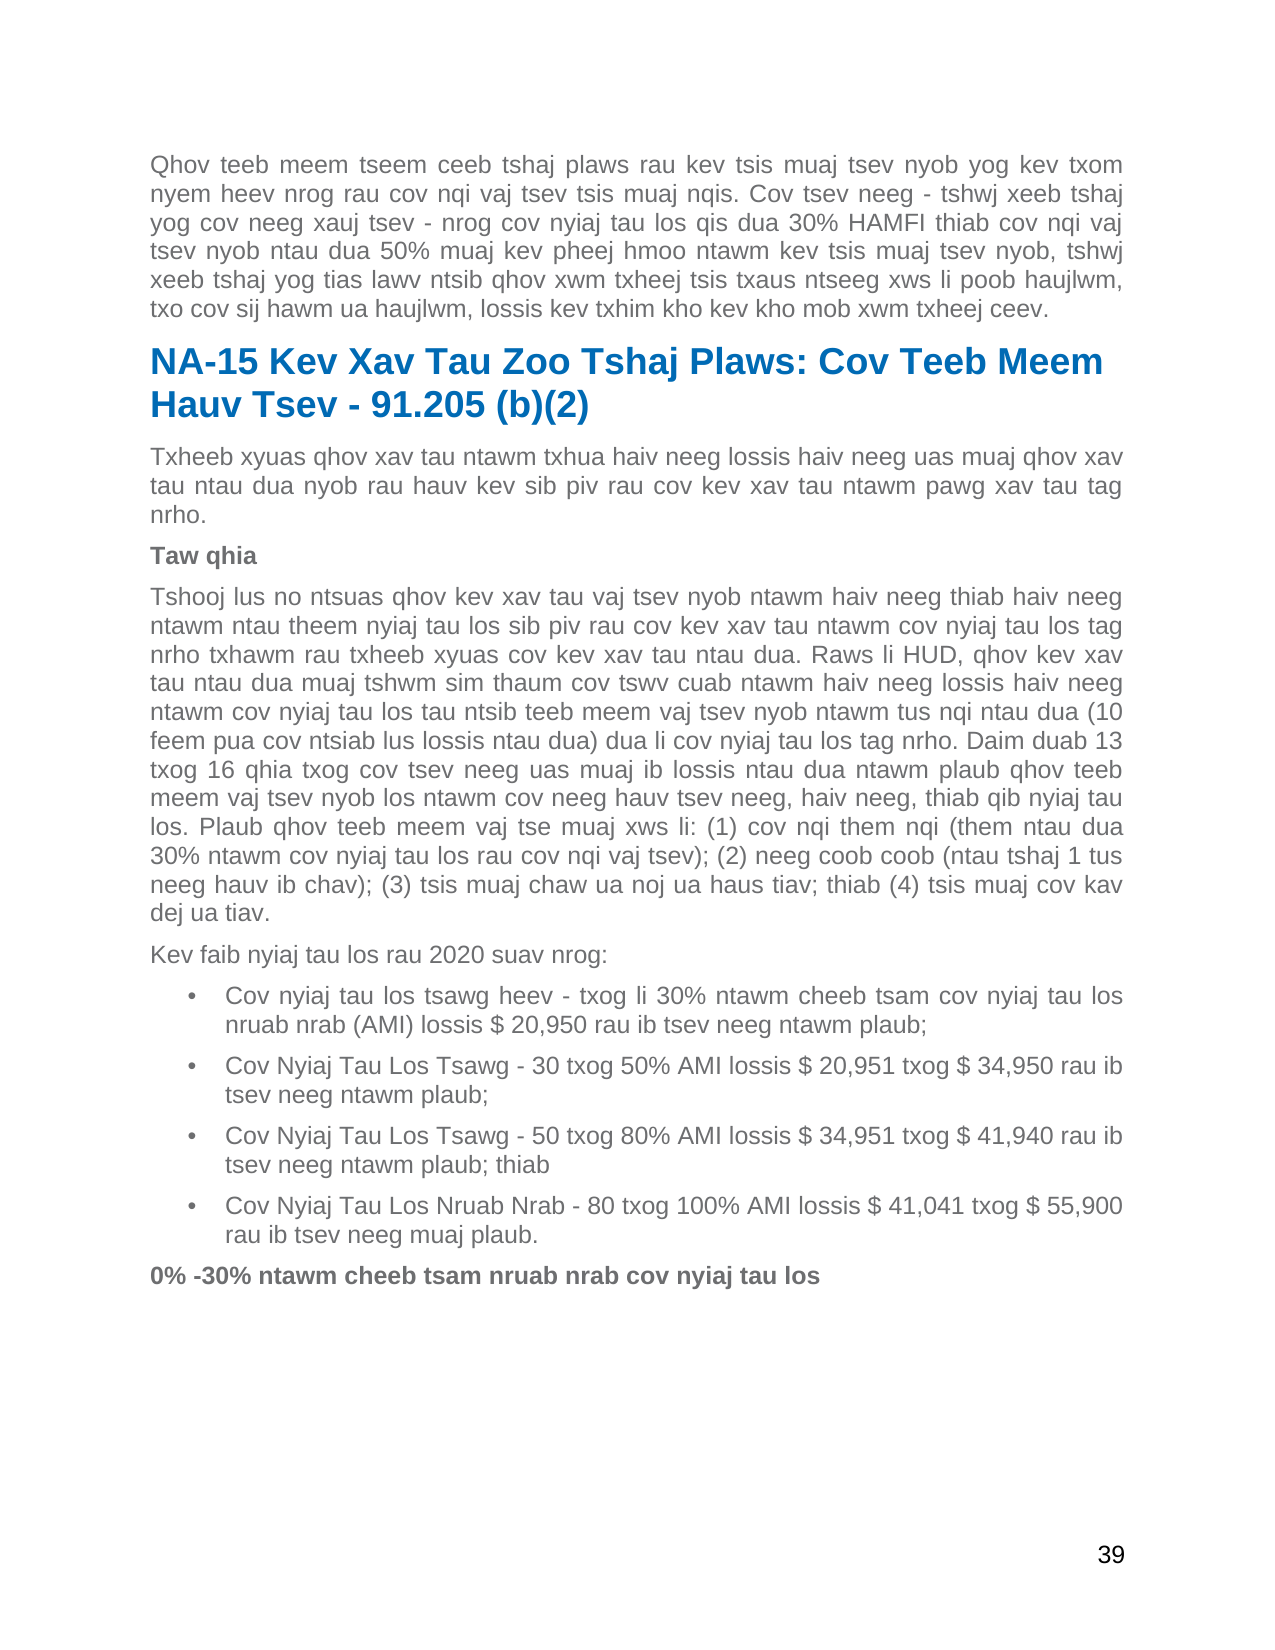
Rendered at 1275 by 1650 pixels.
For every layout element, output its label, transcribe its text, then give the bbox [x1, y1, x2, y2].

text 0% -30% ntawm cheeb tsam nruab nrab cov nyiaj tau los [150, 1261, 1125, 1289]
text Txheeb xyuas qhov xav tau ntawm txhua haiv neeg lossis haiv neeg uas muaj qhov xav tau ntau dua nyob rau hauv kev sib piv rau cov kev xav tau ntawm pawg xav tau tag nrho. [150, 442, 1125, 528]
text Kev faib nyiaj tau los rau 2020 suav nrog: [150, 939, 1125, 968]
subtitle NA-15 Kev Xav Tau Zoo Tshaj Plaws: Cov Teeb Meem Hauv Tsev - 91.205 (b)(2) [150, 339, 1125, 425]
list Cov Nyiaj Tau Los Tsawg - 50 txog 80% AMI lossis $ 34,951 txog $ 41,940 rau ib tsev neeg ntawm plaub; thiab [187, 1121, 1125, 1178]
list Cov Nyiaj Tau Los Nruab Nrab - 80 txog 100% AMI lossis $ 41,041 txog $ 55,900 rau ib tsev neeg muaj plaub. [187, 1191, 1125, 1248]
list Cov Nyiaj Tau Los Tsawg - 30 txog 50% AMI lossis $ 20,951 txog $ 34,950 rau ib tsev neeg ntawm plaub; [187, 1051, 1125, 1108]
text Qhov teeb meem tseem ceeb tshaj plaws rau kev tsis muaj tsev nyob yog kev txom nyem heev nrog rau cov nqi vaj tsev tsis muaj nqis. Cov tsev neeg - tshwj xeeb tshaj yog cov neeg xauj tsev - nrog cov nyiaj tau los qis dua 30% HAMFI thiab cov nqi vaj tsev nyob ntau dua 50% muaj kev pheej hmoo ntawm kev tsis muaj tsev nyob, tshwj xeeb tshaj yog tias lawv ntsib qhov xwm txheej tsis txaus ntseeg xws li poob haujlwm, txo cov sij hawm ua haujlwm, lossis kev txhim kho kev kho mob xwm txheej ceev. [150, 150, 1125, 322]
text Tshooj lus no ntsuas qhov kev xav tau vaj tsev nyob ntawm haiv neeg thiab haiv neeg ntawm ntau theem nyiaj tau los sib piv rau cov kev xav tau ntawm cov nyiaj tau los tag nrho txhawm rau txheeb xyuas cov kev xav tau ntau dua. Raws li HUD, qhov kev xav tau ntau dua muaj tshwm sim thaum cov tswv cuab ntawm haiv neeg lossis haiv neeg ntawm cov nyiaj tau los tau ntsib teeb meem vaj tsev nyob ntawm tus nqi ntau dua (10 feem pua ​​​​cov ntsiab lus lossis ntau dua) dua li cov nyiaj tau los tag nrho. Daim duab 13 txog 16 qhia txog cov tsev neeg uas muaj ib lossis ntau dua ntawm plaub qhov teeb meem vaj tsev nyob los ntawm cov neeg hauv tsev neeg, haiv neeg, thiab qib nyiaj tau los. Plaub qhov teeb meem vaj tse muaj xws li: (1) cov nqi them nqi (them ntau dua 30% ntawm cov nyiaj tau los rau cov nqi vaj tsev); (2) neeg coob coob (ntau tshaj 1 tus neeg hauv ib chav); (3) tsis muaj chaw ua noj ua haus tiav; thiab (4) tsis muaj cov kav dej ua tiav. [150, 582, 1125, 927]
text Taw qhia [150, 541, 1125, 569]
list Cov nyiaj tau los tsawg heev - txog li 30% ntawm cheeb tsam cov nyiaj tau los nruab nrab (AMI) lossis $ 20,950 rau ib tsev neeg ntawm plaub; [187, 981, 1125, 1038]
